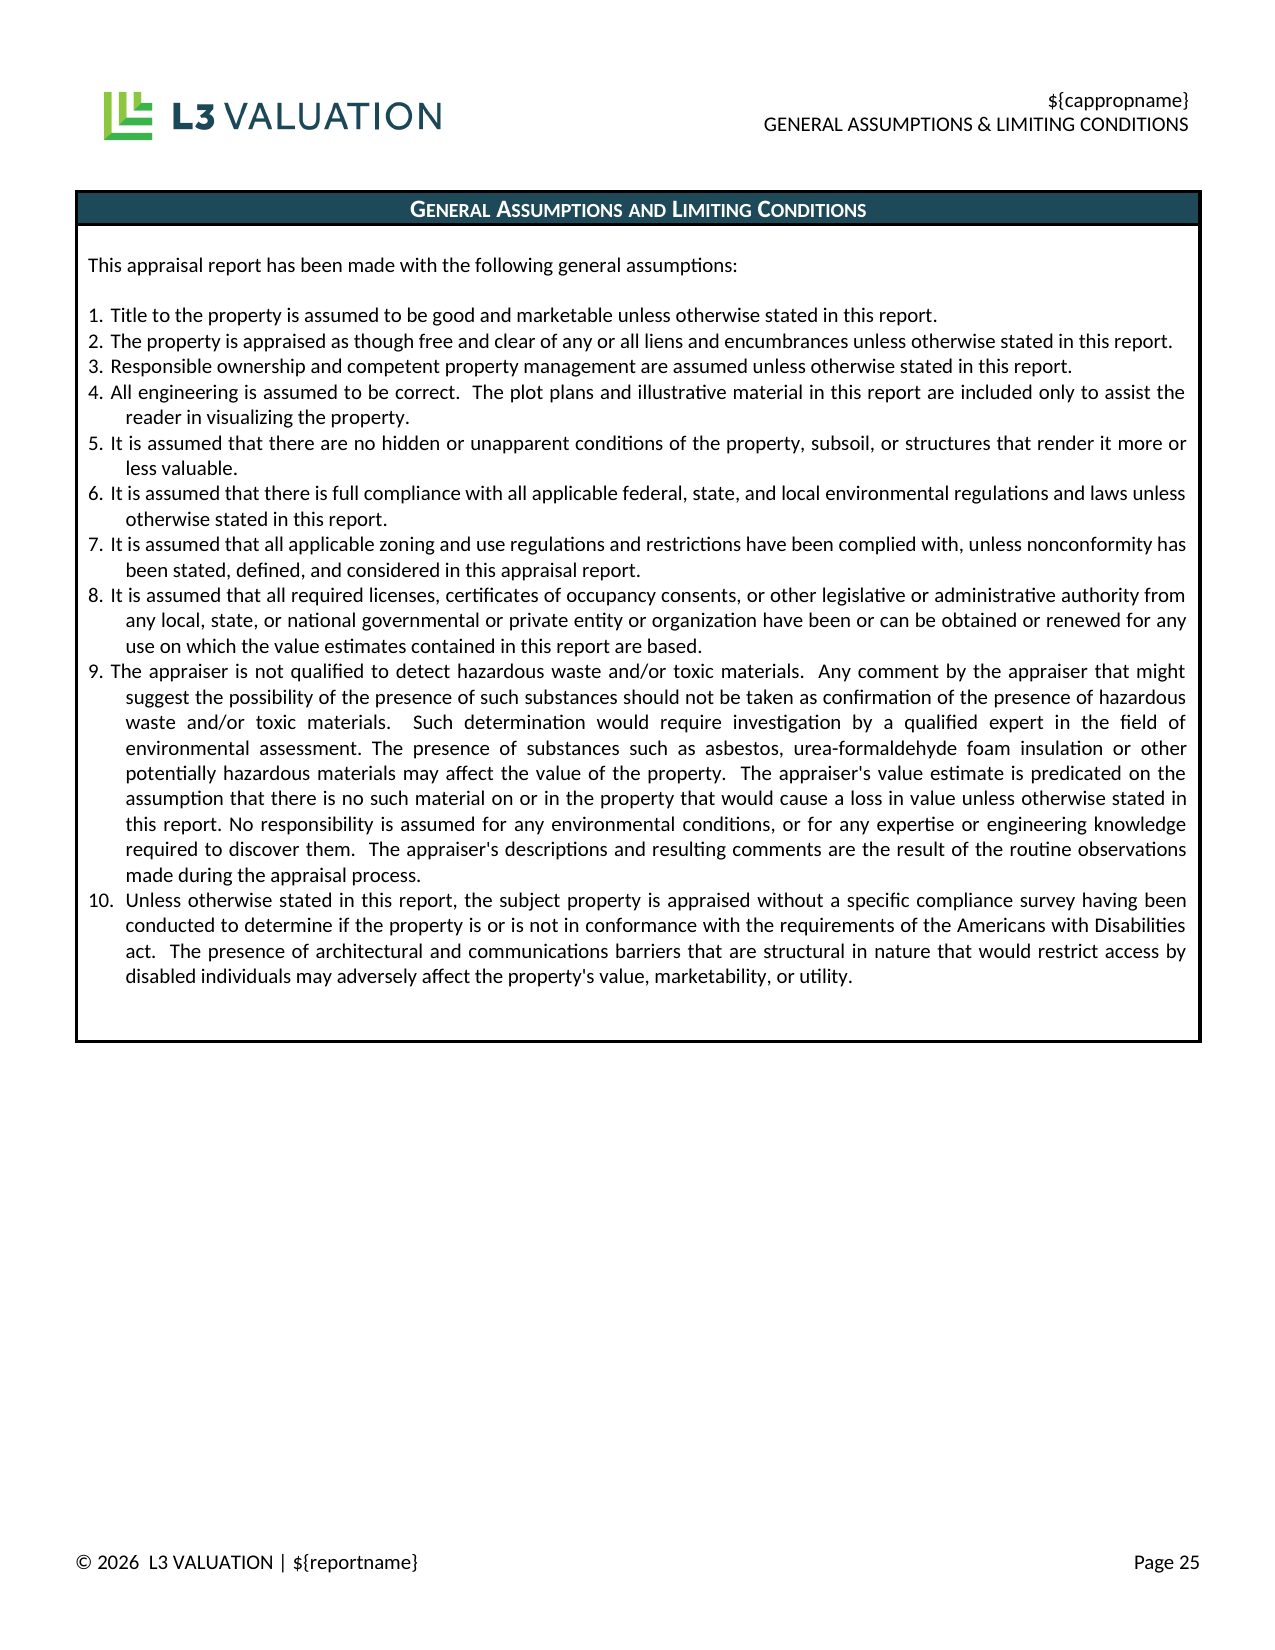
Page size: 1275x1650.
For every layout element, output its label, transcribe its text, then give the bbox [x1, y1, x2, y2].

table_header General Assumptions and Limiting Conditions [78, 193, 1198, 223]
table_cell This appraisal report has been made with the following general assumptions: Title to the property is assumed to be good and marketable unless otherwise stated in this report. The property is appraised as though free and clear of any or all liens and encumbrances unless otherwise stated in this report. Responsible ownership and competent property management are assumed unless otherwise stated in this report. All engineering is assumed to be correct. The plot plans and illustrative material in this report are included only to assist the reader in visualizing the property. It is assumed that there are no hidden or unapparent conditions of the property, subsoil, or structures that render it more or less valuable. It is assumed that there is full compliance with all applicable federal, state, and local environmental regulations and laws unless otherwise stated in this report. It is assumed that all applicable zoning and use regulations and restrictions have been complied with, unless nonconformity has been stated, defined, and considered in this appraisal report. It is assumed that all required licenses, certificates of occupancy consents, or other legislative or administrative authority from any local, state, or national governmental or private entity or organization have been or can be obtained or renewed for any use on which the value estimates contained in this report are based. The appraiser is not qualified to detect hazardous waste and/or toxic materials. Any comment by the appraiser that might suggest the possibility of the presence of such substances should not be taken as confirmation of the presence of hazardous waste and/or toxic materials. Such determination would require investigation by a qualified expert in the field of environmental assessment. The presence of substances such as asbestos, urea-formaldehyde foam insulation or other potentially hazardous materials may affect the value of the property. The appraiser's value estimate is predicated on the assumption that there is no such material on or in the property that would cause a loss in value unless otherwise stated in this report. No responsibility is assumed for any environmental conditions, or for any expertise or engineering knowledge required to discover them. The appraiser's descriptions and resulting comments are the result of the routine observations made during the appraisal process. Unless otherwise stated in this report, the subject property is appraised without a specific compliance survey having been conducted to determine if the property is or is not in conformance with the requirements of the Americans with Disabilities act. The presence of architectural and communications barriers that are structural in nature that would restrict access by disabled individuals may adversely affect the property's value, marketability, or utility. [78, 226, 1198, 1040]
picture [88, 75, 455, 156]
